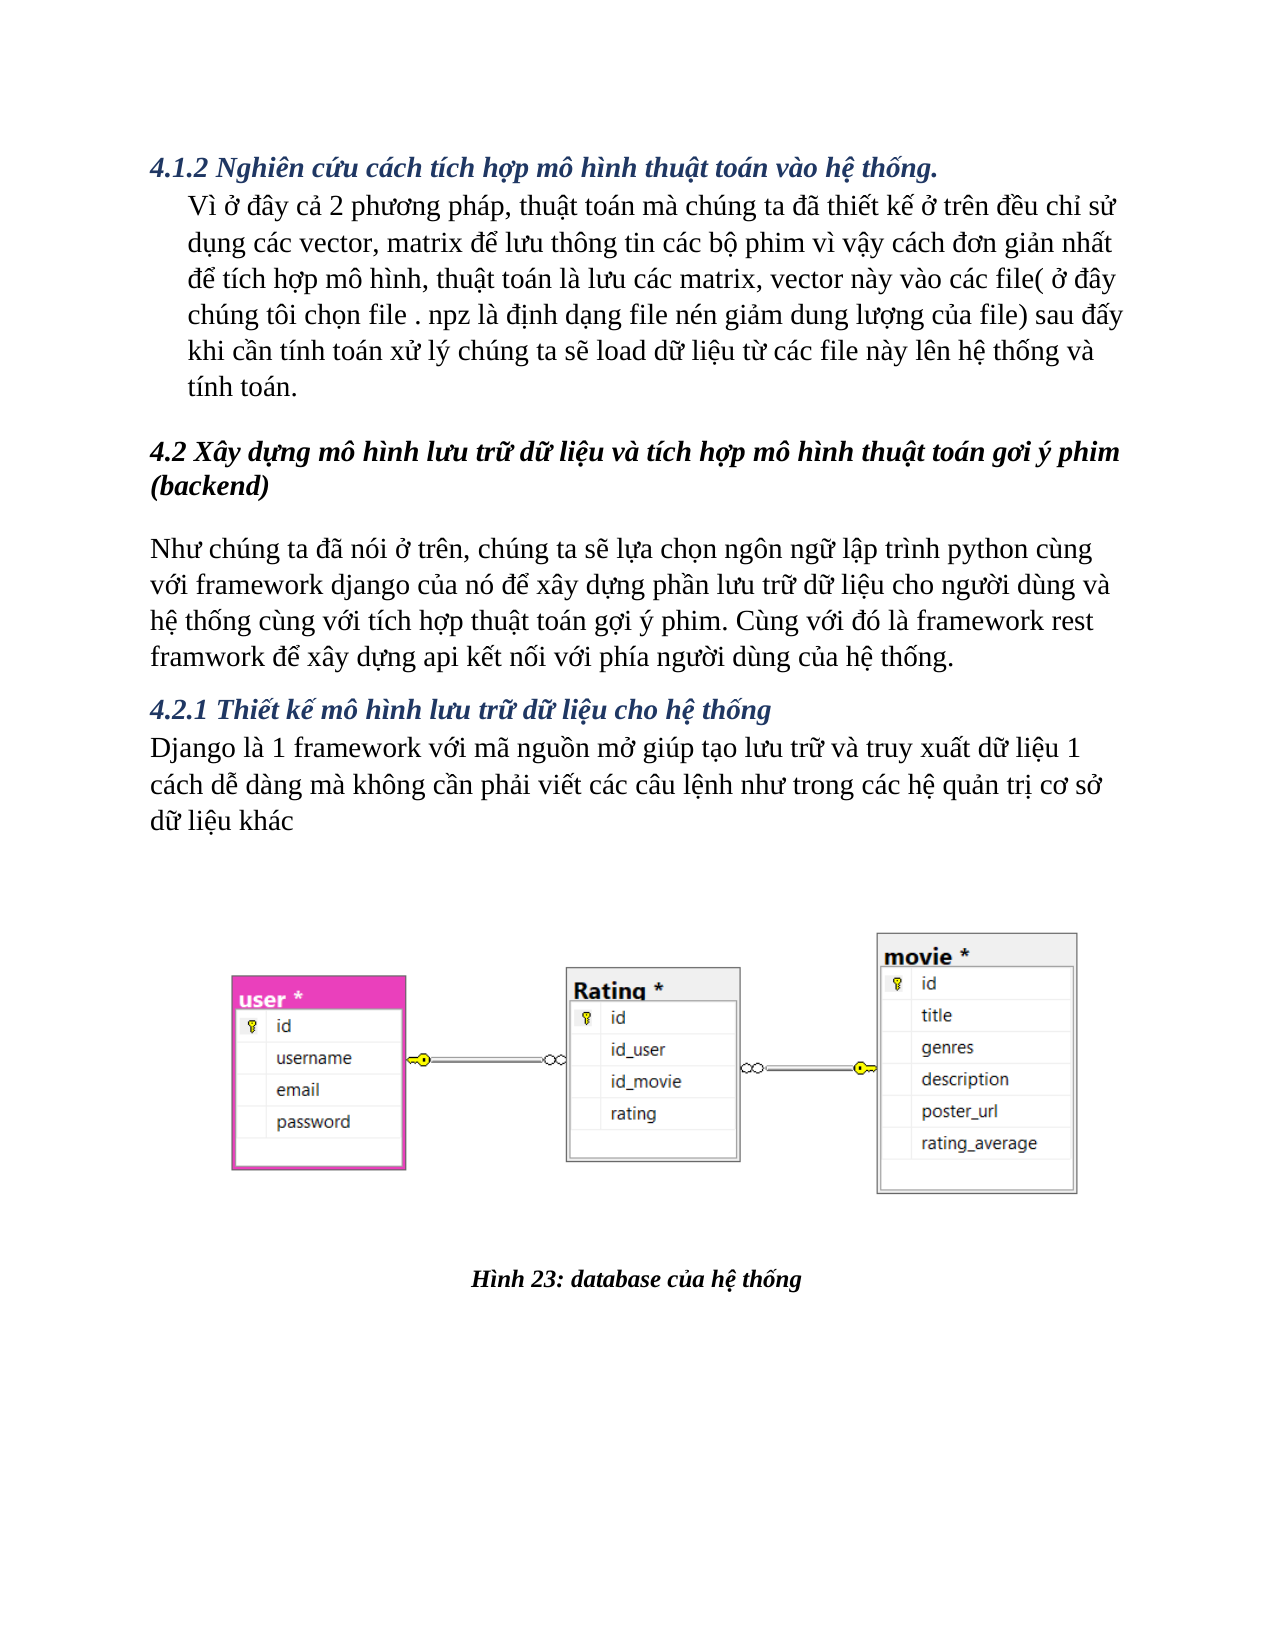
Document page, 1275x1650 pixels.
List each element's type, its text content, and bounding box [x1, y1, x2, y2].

text Django là 1 framework với mã nguồn mở giúp tạo lưu trữ và truy xuất dữ liệu 1 cách dễ dàng mà không cần phải viết các câu lệnh như trong các hệ quản trị cơ sở dữ liệu khác [150, 731, 1125, 836]
text Vì ở đây cả 2 phương pháp, thuật toán mà chúng ta đã thiết kế ở trên đều chỉ sử dụng các vector, matrix để lưu thông tin các bộ phim vì vậy cách đơn giản nhất để tích hợp mô hình, thuật toán là lưu các matrix, vector này vào các file( ở đây chúng tôi chọn file . npz là định dạng file nén giảm dung lượng của file) sau đấy khi cần tính toán xử lý chúng ta sẽ load dữ liệu từ các file này lên hệ thống và tính toán. [187, 188, 1125, 403]
text Như chúng ta đã nói ở trên, chúng ta sẽ lựa chọn ngôn ngữ lập trình python cùng với framework django của nó để xây dựng phần lưu trữ dữ liệu cho người dùng và hệ thống cùng với tích hợp thuật toán gợi ý phim. Cùng với đó là framework rest framwork để xây dựng api kết nối với phía người dùng của hệ thống. [150, 531, 1125, 673]
subtitle 4.1.2 Nghiên cứu cách tích hợp mô hình thuật toán vào hệ thống. [150, 150, 1125, 183]
subtitle 4.2.1 Thiết kế mô hình lưu trữ dữ liệu cho hệ thống [150, 692, 1125, 726]
text Hình 23: database của hệ thống [150, 1264, 1125, 1292]
picture [150, 908, 1125, 1245]
subtitle 4.2 Xây dựng mô hình lưu trữ dữ liệu và tích hợp mô hình thuật toán gơi ý phim (backend) [150, 434, 1125, 502]
